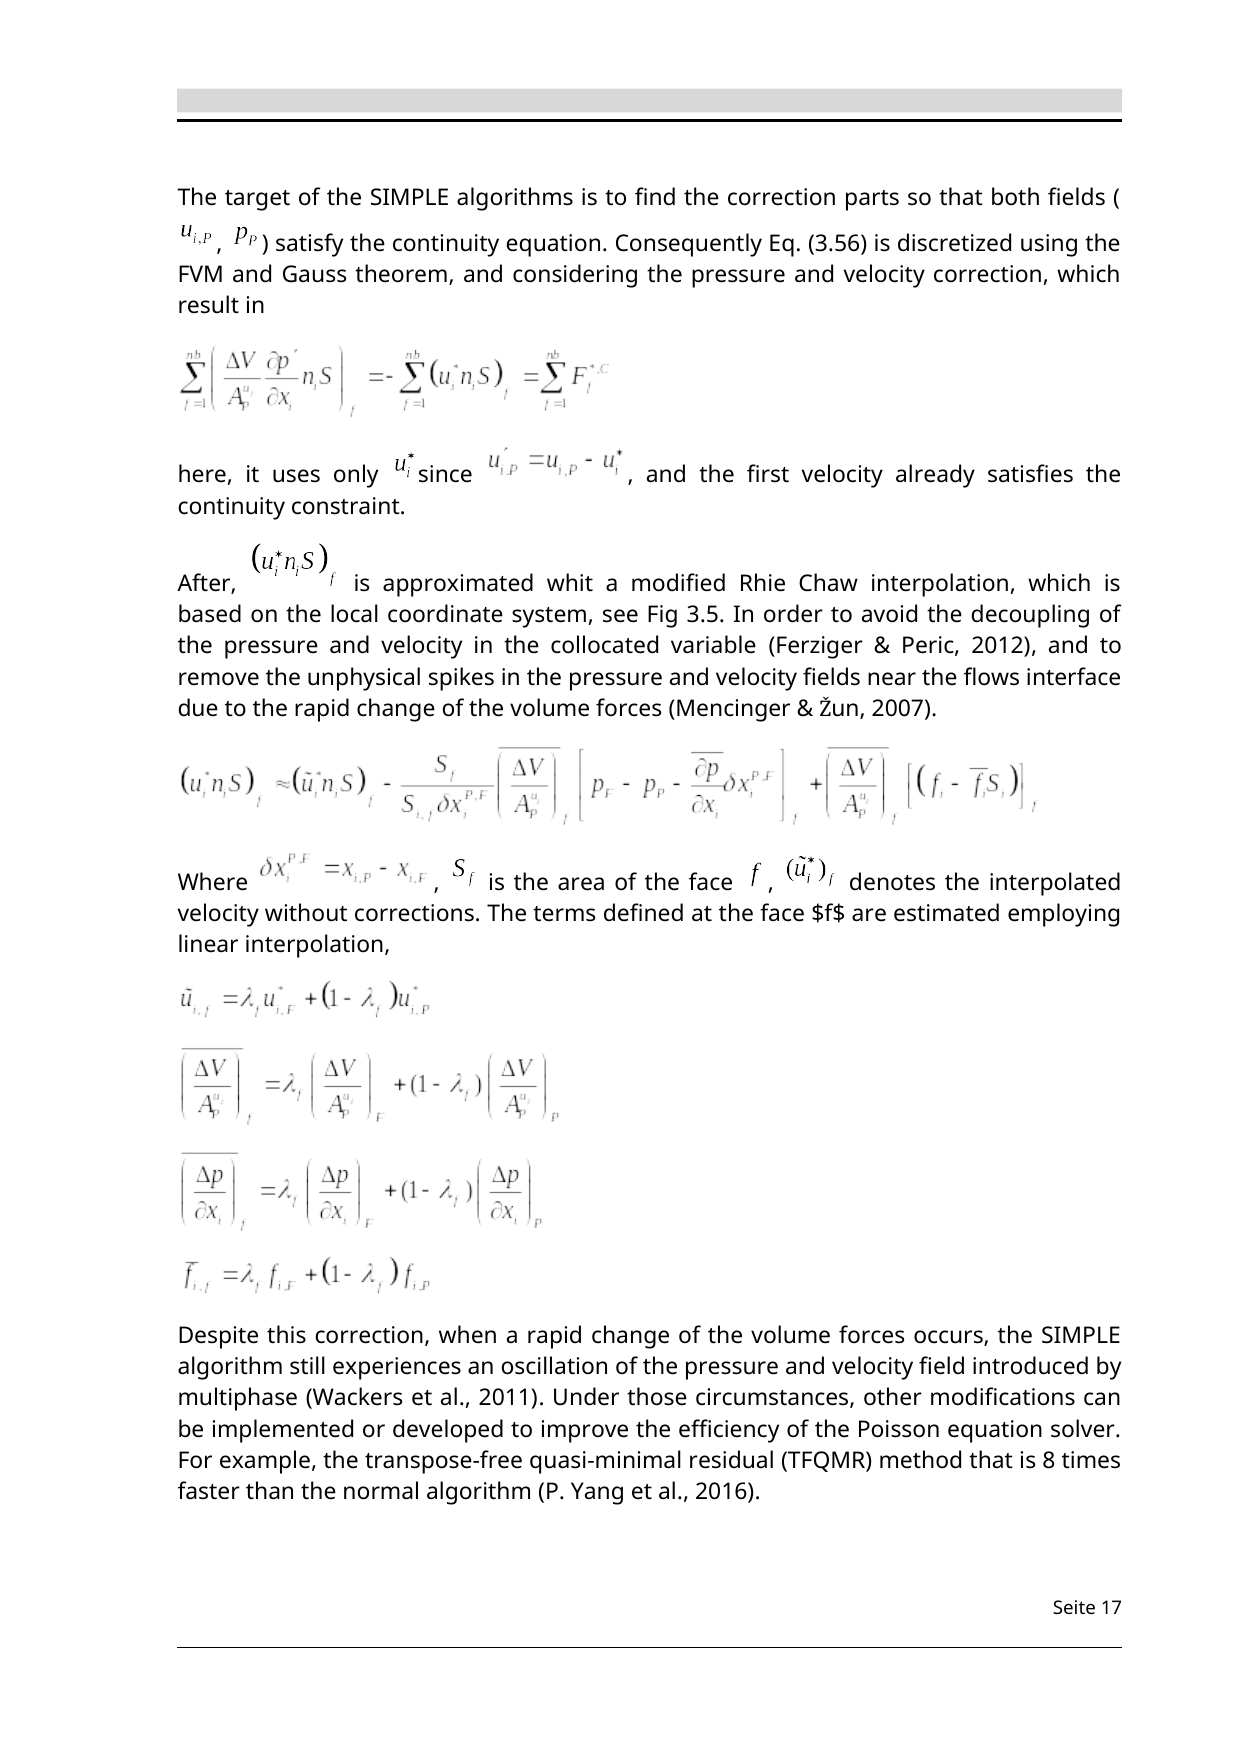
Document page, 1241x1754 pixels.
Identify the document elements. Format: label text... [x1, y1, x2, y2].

text The target of the SIMPLE algorithms is to find the correction parts so that both fields (, ) satisfy the continuity equation. Consequently Eq. (3.56) is discretized using the FVM and Gauss theorem, and considering the pressure and velocity correction, which result in [177, 181, 1122, 320]
text Despite this correction, when a rapid change of the volume forces occurs, the SIMPLE algorithm still experiences an oscillation of the pressure and velocity field introduced by multiphase (Wackers et al., 2011). Under those circumstances, other modifications can be implemented or developed to improve the efficiency of the Poisson equation solver. For example, the transpose-free quasi-minimal residual (TFQMR) method that is 8 times faster than the normal algorithm (P. Yang et al., 2016). [177, 1319, 1122, 1506]
text here, it uses only since , and the first velocity already satisfies the continuity constraint. [177, 441, 1122, 521]
text Where , is the area of the face , denotes the interpolated velocity without corrections. The terms defined at the face $f$ are estimated employing linear interpolation, [177, 848, 1122, 959]
text After, is approximated whit a modified Rhie Chaw interpolation, which is based on the local coordinate system, see Fig 3.5. In order to avoid the decoupling of the pressure and velocity in the collocated variable (Ferziger & Peric, 2012), and to remove the unphysical spikes in the pressure and velocity fields near the flows interface due to the rapid change of the volume forces (Mencinger & Žun, 2007). [177, 539, 1122, 723]
